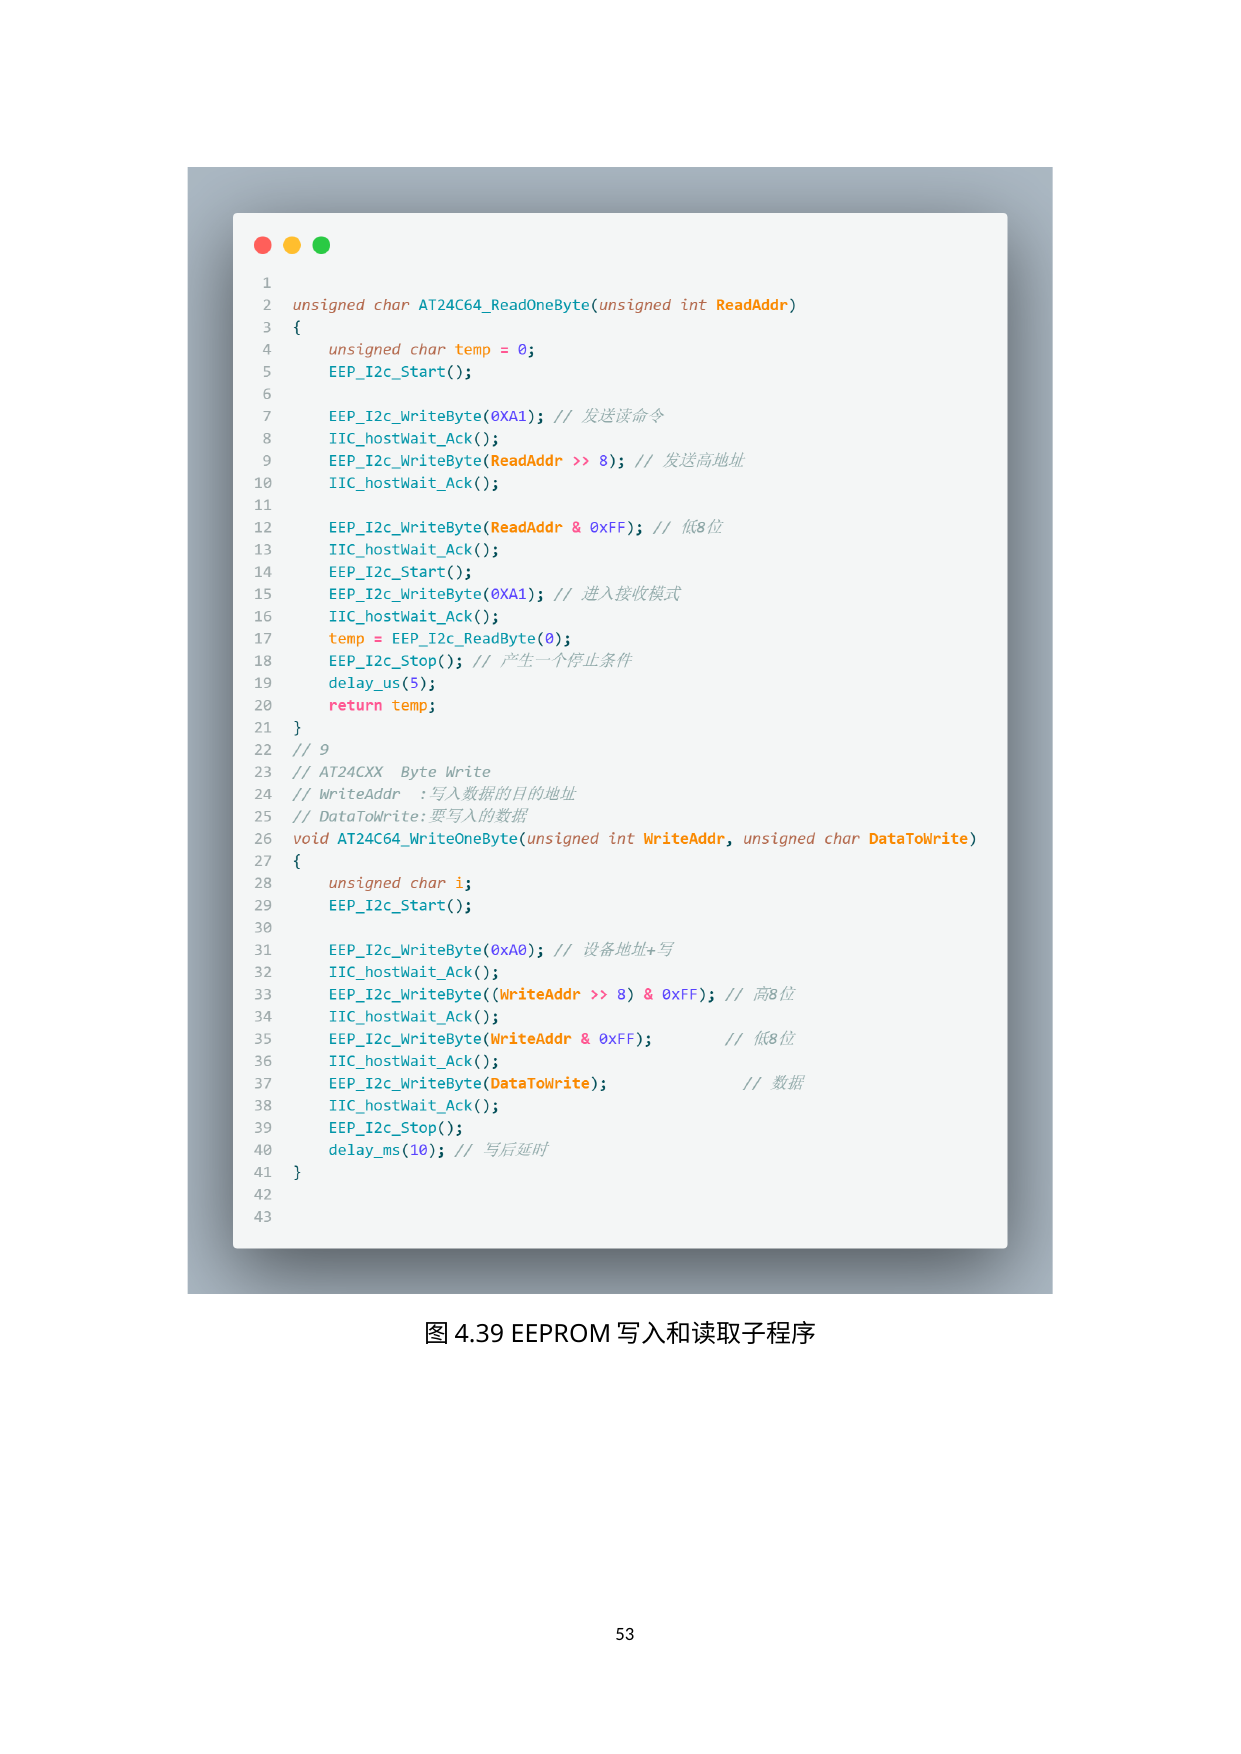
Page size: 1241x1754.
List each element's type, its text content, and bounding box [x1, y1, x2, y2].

text 图4.39 EEPROM写入和读取子程序 [187, 1299, 1053, 1364]
picture [187, 167, 1053, 1294]
